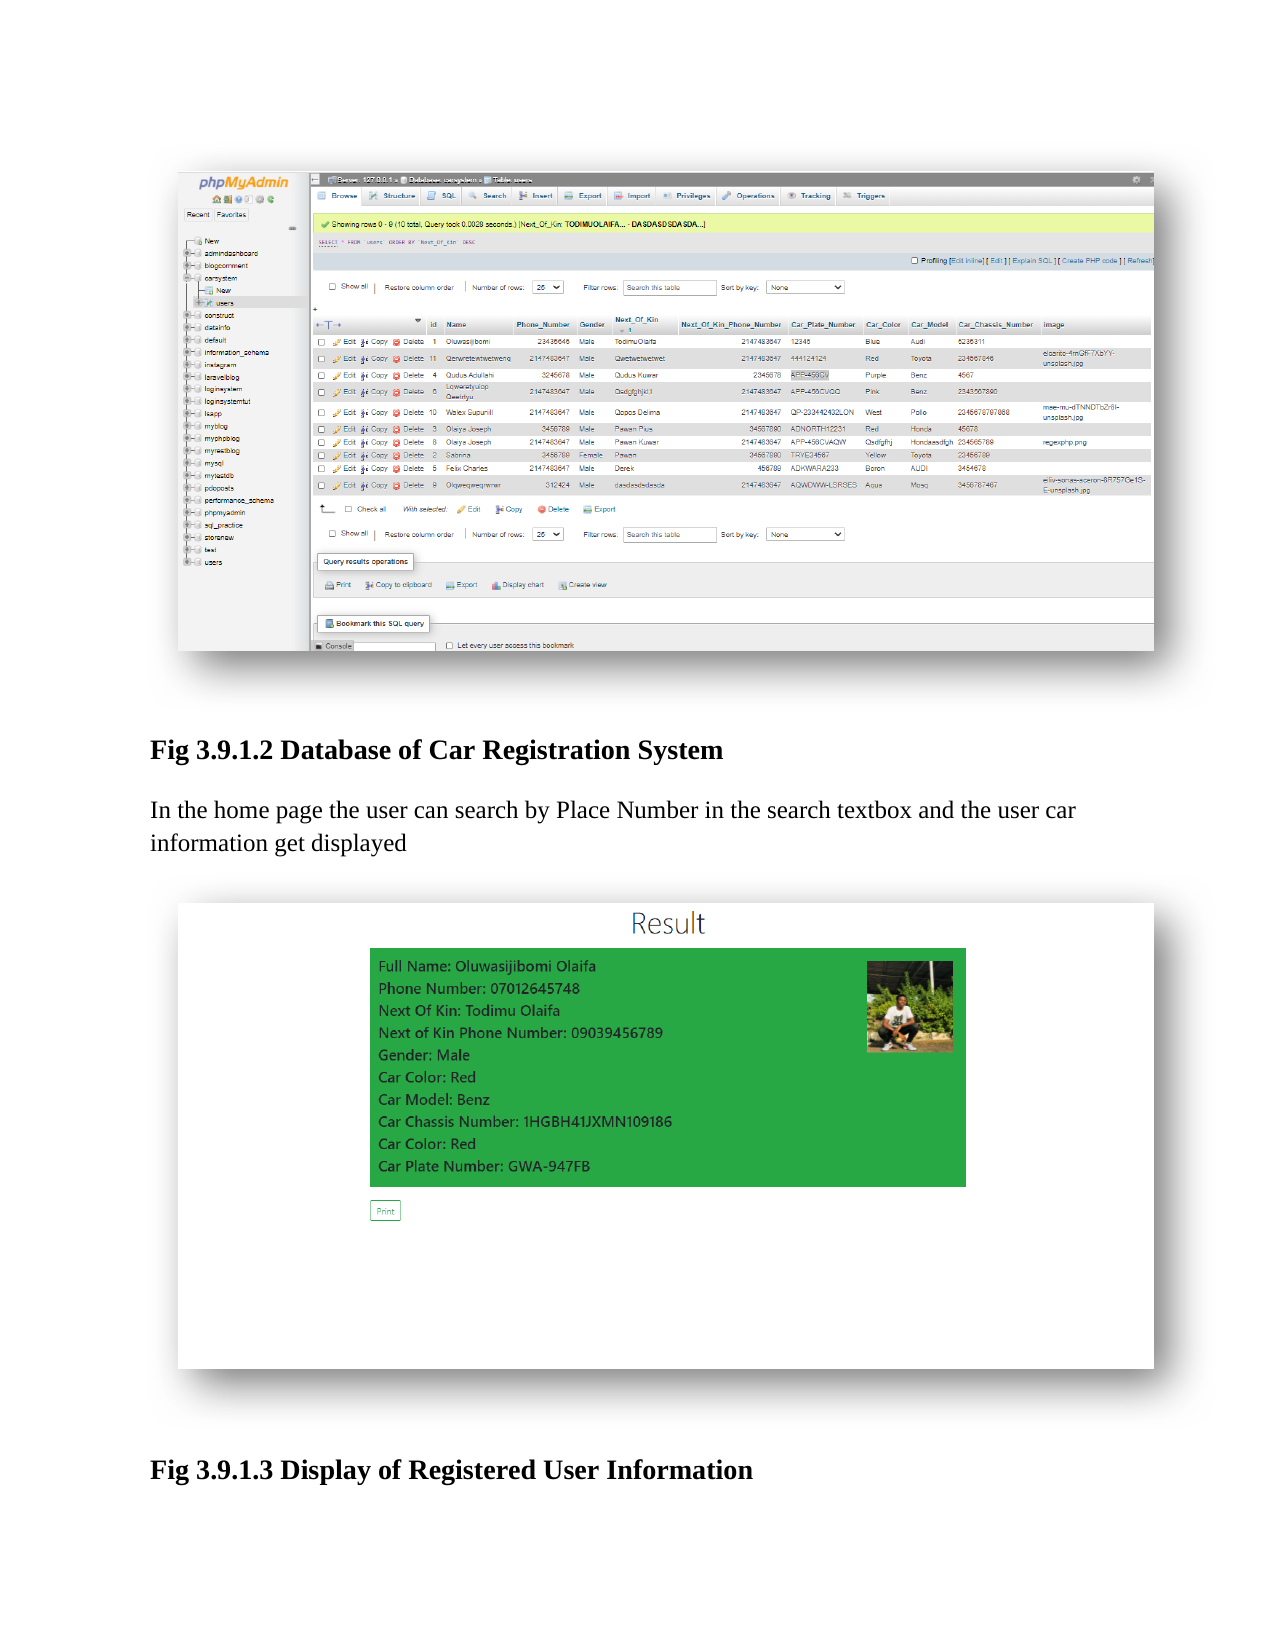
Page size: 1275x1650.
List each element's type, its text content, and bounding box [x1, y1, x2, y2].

text In the home page the user can search by Place Number in the search textbox and the user car information get displayed [150, 795, 1125, 857]
picture [178, 903, 1154, 1369]
subtitle Fig 3.9.1.2 Database of Car Registration System [150, 733, 1125, 766]
picture [178, 171, 1154, 651]
subtitle Fig 3.9.1.3 Display of Registered User Information [150, 1453, 1125, 1485]
